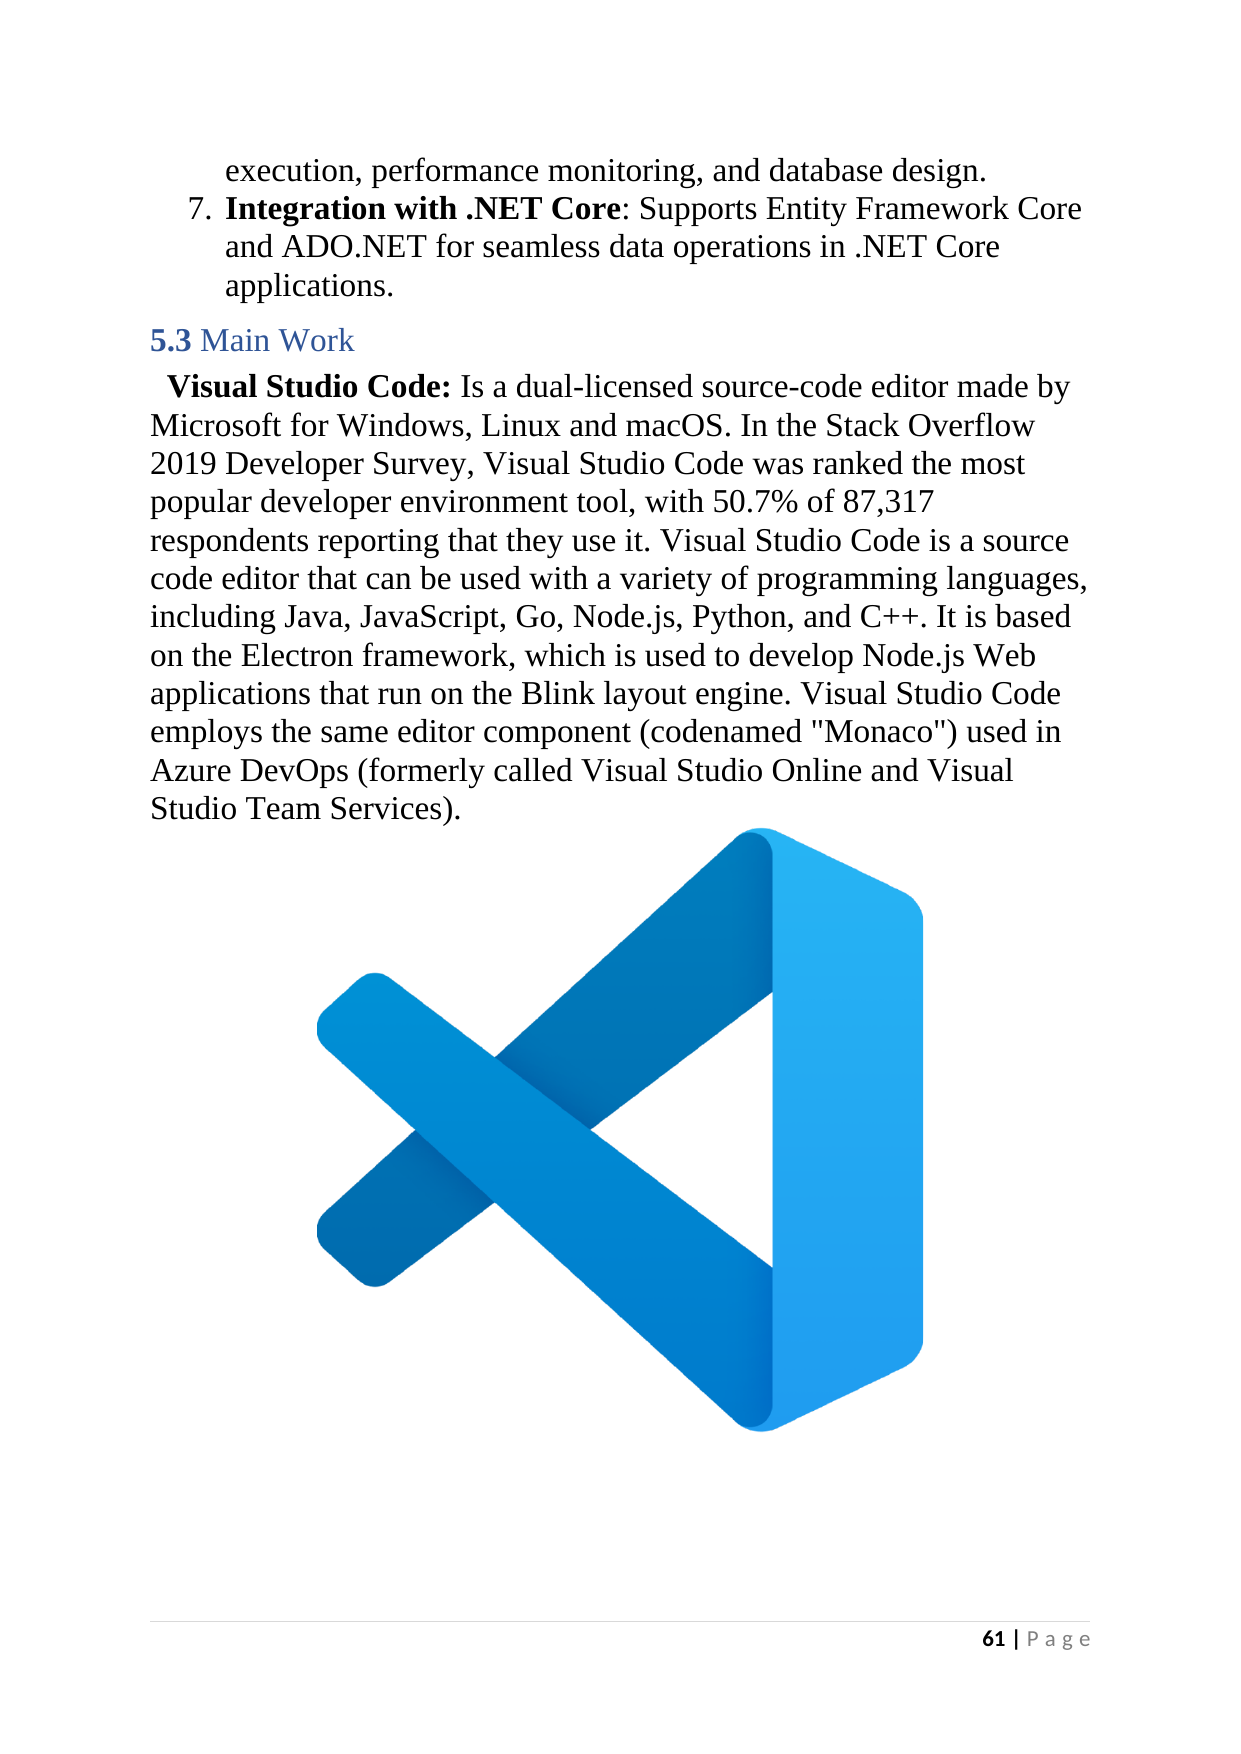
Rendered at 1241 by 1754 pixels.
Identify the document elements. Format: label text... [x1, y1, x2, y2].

picture [317, 826, 924, 1433]
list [187, 150, 1090, 188]
list Integration with .NET Core: Supports Entity Framework Core and ADO.NET for seamless data operations in .NET Core applications. [187, 188, 1090, 303]
subtitle 5.3 Main Work [150, 320, 1090, 358]
text Visual Studio Code: Is a dual-licensed source-code editor made by Microsoft for Windows, Linux and macOS. In the Stack Overflow 2019 Developer Survey, Visual Studio Code was ranked the most popular developer environment tool, with 50.7% of 87,317 respondents reporting that they use it. Visual Studio Code is a source code editor that can be used with a variety of programming languages, including Java, JavaScript, Go, Node.js, Python, and C++. It is based on the Electron framework, which is used to develop Node.js Web applications that run on the Blink layout engine. Visual Studio Code employs the same editor component (codenamed "Monaco") used in Azure DevOps (formerly called Visual Studio Online and Visual Studio Team Services). [150, 367, 1090, 827]
